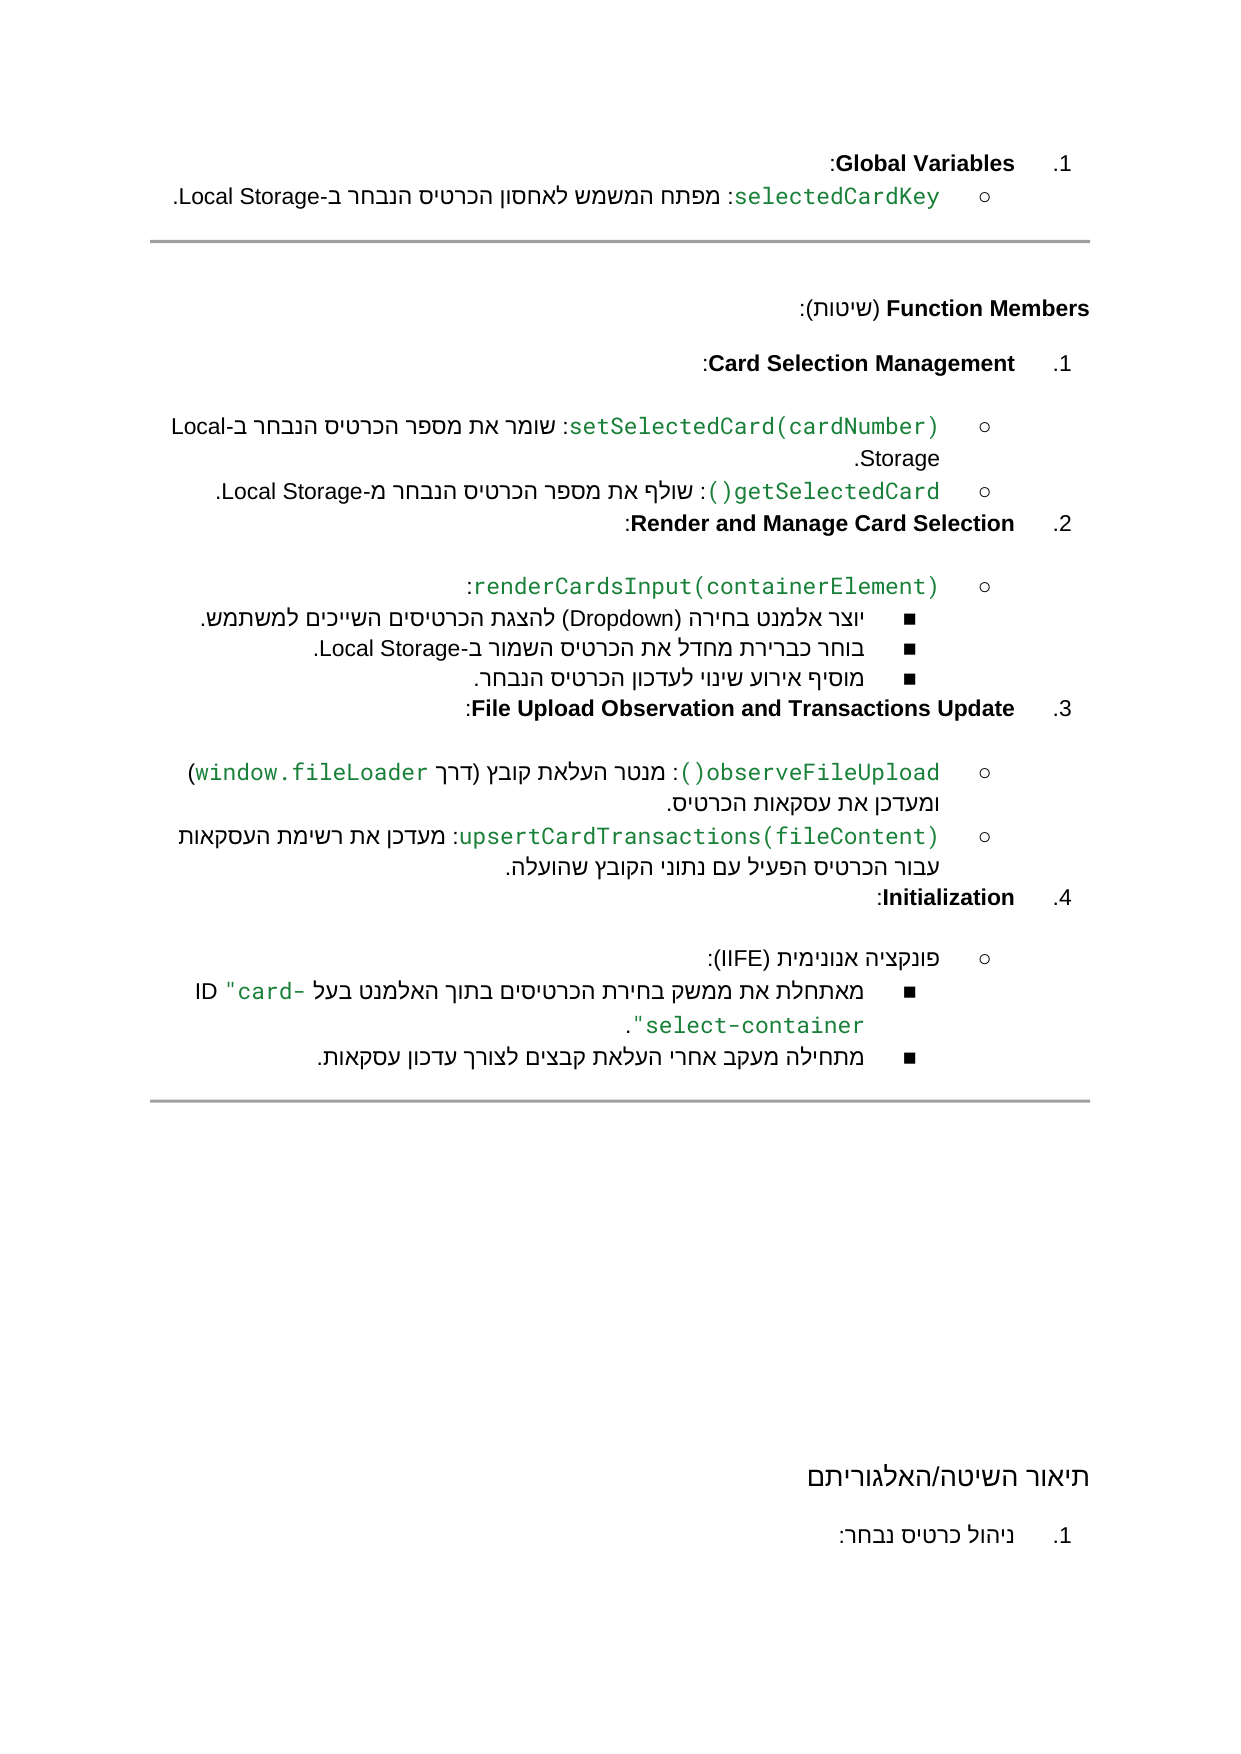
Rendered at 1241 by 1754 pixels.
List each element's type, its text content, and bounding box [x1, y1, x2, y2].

list renderCardsInput(containerElement): [150, 570, 978, 600]
subtitle תיאור השיטה/האלגוריתם [150, 1461, 1090, 1492]
list selectedCardKey: מפתח המשמש לאחסון הכרטיס הנבחר ב-Local Storage. [150, 180, 978, 210]
list מתחילה מעקב אחרי העלאת קבצים לצורך עדכון עסקאות. [150, 1044, 903, 1071]
subtitle Function Members (שיטות): [150, 295, 1090, 321]
list setSelectedCard(cardNumber): שומר את מספר הכרטיס הנבחר ב-Local Storage. [150, 411, 978, 471]
list Card Selection Management: [150, 350, 1053, 407]
list ניהול כרטיס נבחר: [150, 1522, 1053, 1578]
list מאתחלת את ממשק בחירת הכרטיסים בתוך האלמנט בעל ID "card-select-container". [150, 975, 903, 1040]
list File Upload Observation and Transactions Update: [150, 695, 1053, 752]
list observeFileUpload(): מנטר העלאת קובץ (דרך window.fileLoader) ומעדכן את עסקאות הכרטיס. [150, 756, 978, 816]
list Global Variables: [150, 150, 1053, 176]
list upsertCardTransactions(fileContent): מעדכן את רשימת העסקאות עבור הכרטיס הפעיל עם נתוני הקובץ שהועלה. [150, 820, 978, 881]
list מוסיף אירוע שינוי לעדכון הכרטיס הנבחר. [150, 665, 903, 692]
list פונקציה אנונימית (IIFE): [150, 945, 978, 971]
list יוצר אלמנט בחירה (Dropdown) להצגת הכרטיסים השייכים למשתמש. [150, 605, 903, 631]
list בוחר כברירת מחדל את הכרטיס השמור ב-Local Storage. [150, 635, 903, 661]
list Render and Manage Card Selection: [150, 510, 1053, 566]
list Initialization: [150, 884, 1053, 941]
list getSelectedCard(): שולף את מספר הכרטיס הנבחר מ-Local Storage. [150, 475, 978, 505]
